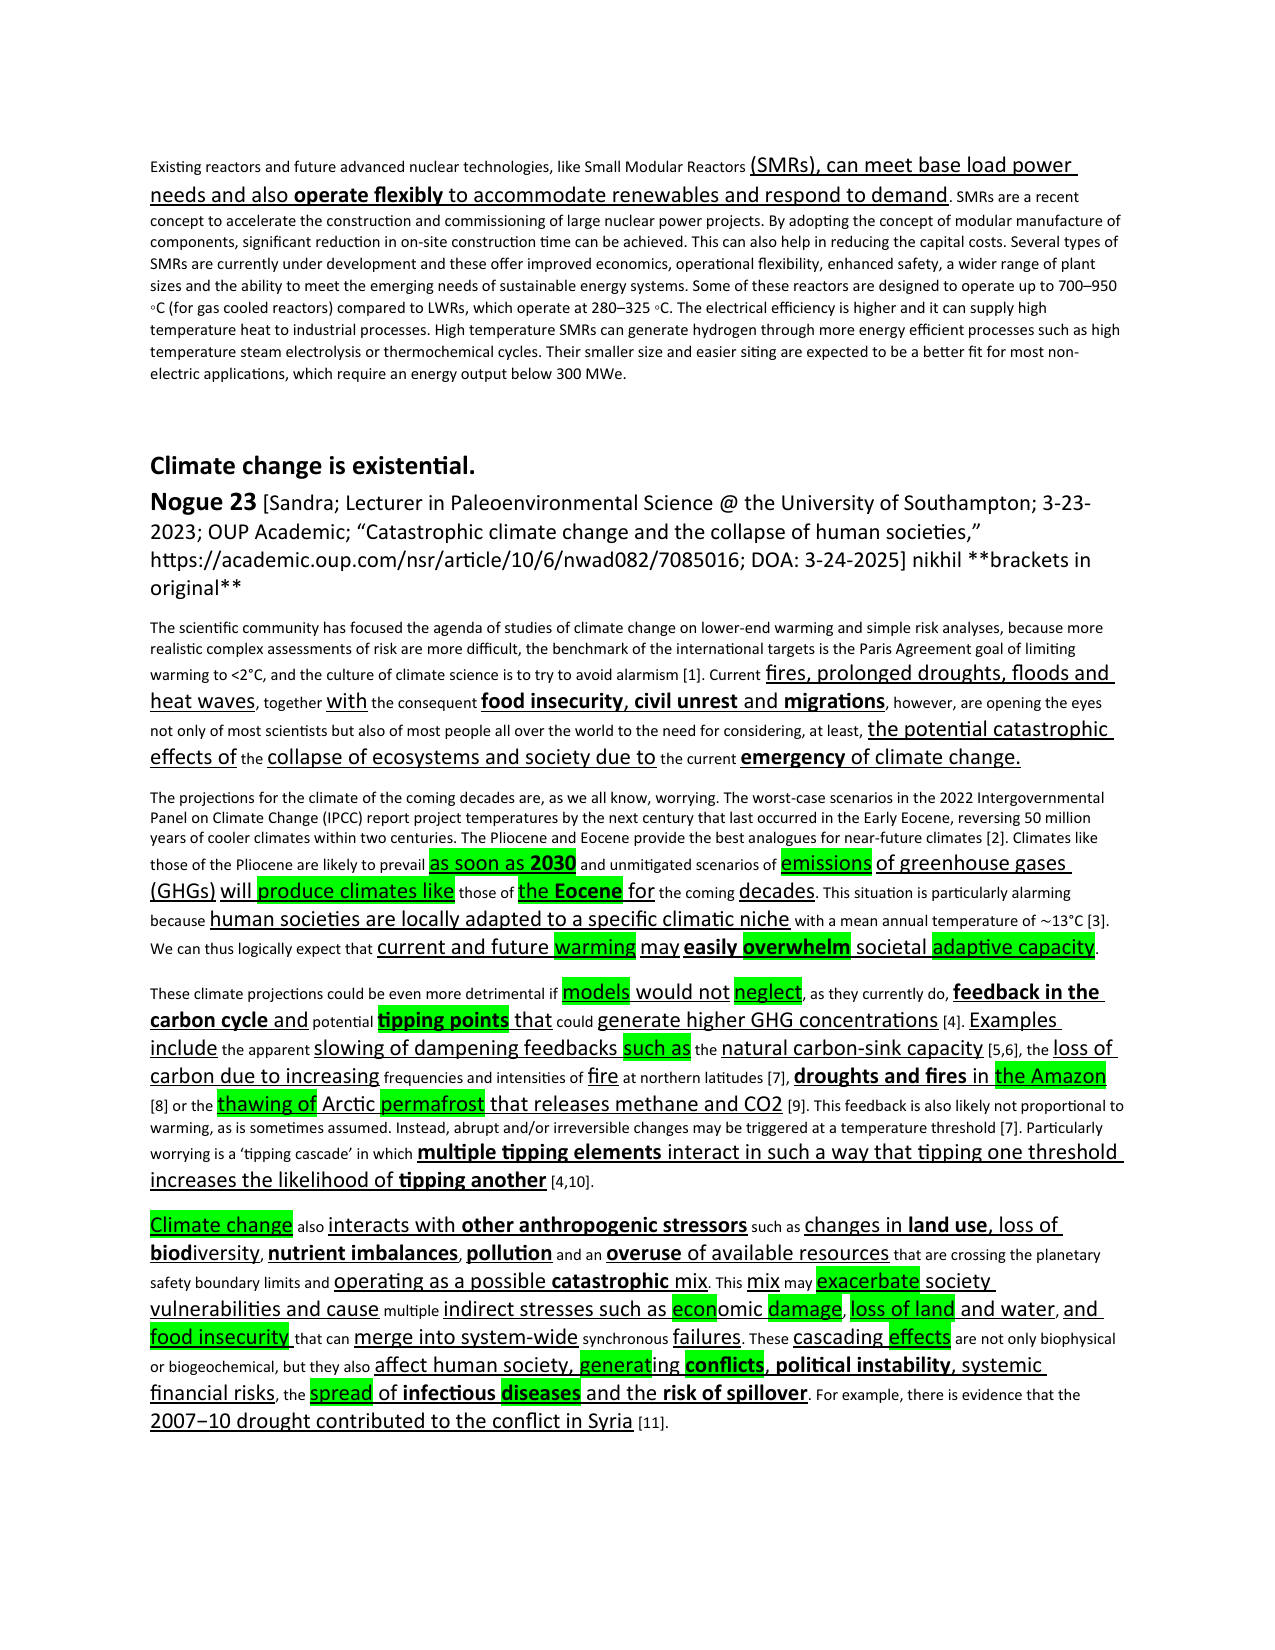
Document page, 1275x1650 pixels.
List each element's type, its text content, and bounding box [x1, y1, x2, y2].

text These climate projections could be even more detrimental if models would not neglect, as they currently do, feedback in the carbon cycle and potential tipping points that could generate higher GHG concentrations [4]. Examples include the apparent slowing of dampening feedbacks such as the natural carbon-sink capacity [5,6], the loss of carbon due to increasing frequencies and intensities of fire at northern latitudes [7], droughts and fires in the Amazon [8] or the thawing of Arctic permafrost that releases methane and CO2 [9]. This feedback is also likely not proportional to warming, as is sometimes assumed. Instead, abrupt and/or irreversible changes may be triggered at a temperature threshold [7]. Particularly worrying is a ‘tipping cascade’ in which multiple tipping elements interact in such a way that tipping one threshold increases the likelihood of tipping another [4,10]. [150, 977, 1125, 1193]
subtitle Climate change is existential. [150, 448, 1125, 481]
text Nogue 23 [Sandra; Lecturer in Paleoenvironmental Science @ the University of Southampton; 3-23-2023; OUP Academic; “Catastrophic climate change and the collapse of human societies,” https://academic.oup.com/nsr/article/10/6/nwad082/7085016; DOA: 3-24-2025] nikhil **brackets in original** [150, 484, 1125, 601]
text Climate change also interacts with other anthropogenic stressors such as changes in land use, loss of biodiversity, nutrient imbalances, pollution and an overuse of available resources that are crossing the planetary safety boundary limits and operating as a possible catastrophic mix. This mix may exacerbate society vulnerabilities and cause multiple indirect stresses such as economic damage, loss of land and water, and food insecurity that can merge into system-wide synchronous failures. These cascading effects are not only biophysical or biogeochemical, but they also affect human society, generating conflicts, political instability, systemic financial risks, the spread of infectious diseases and the risk of spillover. For example, there is evidence that the 2007−10 drought contributed to the conflict in Syria [11]. [150, 1210, 1125, 1434]
text The scientific community has focused the agenda of studies of climate change on lower-end warming and simple risk analyses, because more realistic complex assessments of risk are more difficult, the benchmark of the international targets is the Paris Agreement goal of limiting warming to <2°C, and the culture of climate science is to try to avoid alarmism [1]. Current fires, prolonged droughts, floods and heat waves, together with the consequent food insecurity, civil unrest and migrations, however, are opening the eyes not only of most scientists but also of most people all over the world to the need for considering, at least, the potential catastrophic effects of the collapse of ecosystems and society due to the current emergency of climate change. [150, 618, 1125, 770]
text The projections for the climate of the coming decades are, as we all know, worrying. The worst-case scenarios in the 2022 Intergovernmental Panel on Climate Change (IPCC) report project temperatures by the next century that last occurred in the Early Eocene, reversing 50 million years of cooler climates within two centuries. The Pliocene and Eocene provide the best analogues for near-future climates [2]. Climates like those of the Pliocene are likely to prevail as soon as 2030 and unmitigated scenarios of emissions of greenhouse gases (GHGs) will produce climates like those of the Eocene for the coming decades. This situation is particularly alarming because human societies are locally adapted to a specific climatic niche with a mean annual temperature of ∼13°C [3]. We can thus logically expect that current and future warming may easily overwhelm societal adaptive capacity. [150, 787, 1125, 960]
text Existing reactors and future advanced nuclear technologies, like Small Modular Reactors (SMRs), can meet base load power needs and also operate flexibly to accommodate renewables and respond to demand. SMRs are a recent concept to accelerate the construction and commissioning of large nuclear power projects. By adopting the concept of modular manufacture of components, significant reduction in on-site construction time can be achieved. This can also help in reducing the capital costs. Several types of SMRs are currently under development and these offer improved economics, operational flexibility, enhanced safety, a wider range of plant sizes and the ability to meet the emerging needs of sustainable energy systems. Some of these reactors are designed to operate up to 700–950 ◦C (for gas cooled reactors) compared to LWRs, which operate at 280–325 ◦C. The electrical efficiency is higher and it can supply high temperature heat to industrial processes. High temperature SMRs can generate hydrogen through more energy efficient processes such as high temperature steam electrolysis or thermochemical cycles. Their smaller size and easier siting are expected to be a better fit for most non-electric applications, which require an energy output below 300 MWe. [150, 150, 1125, 383]
